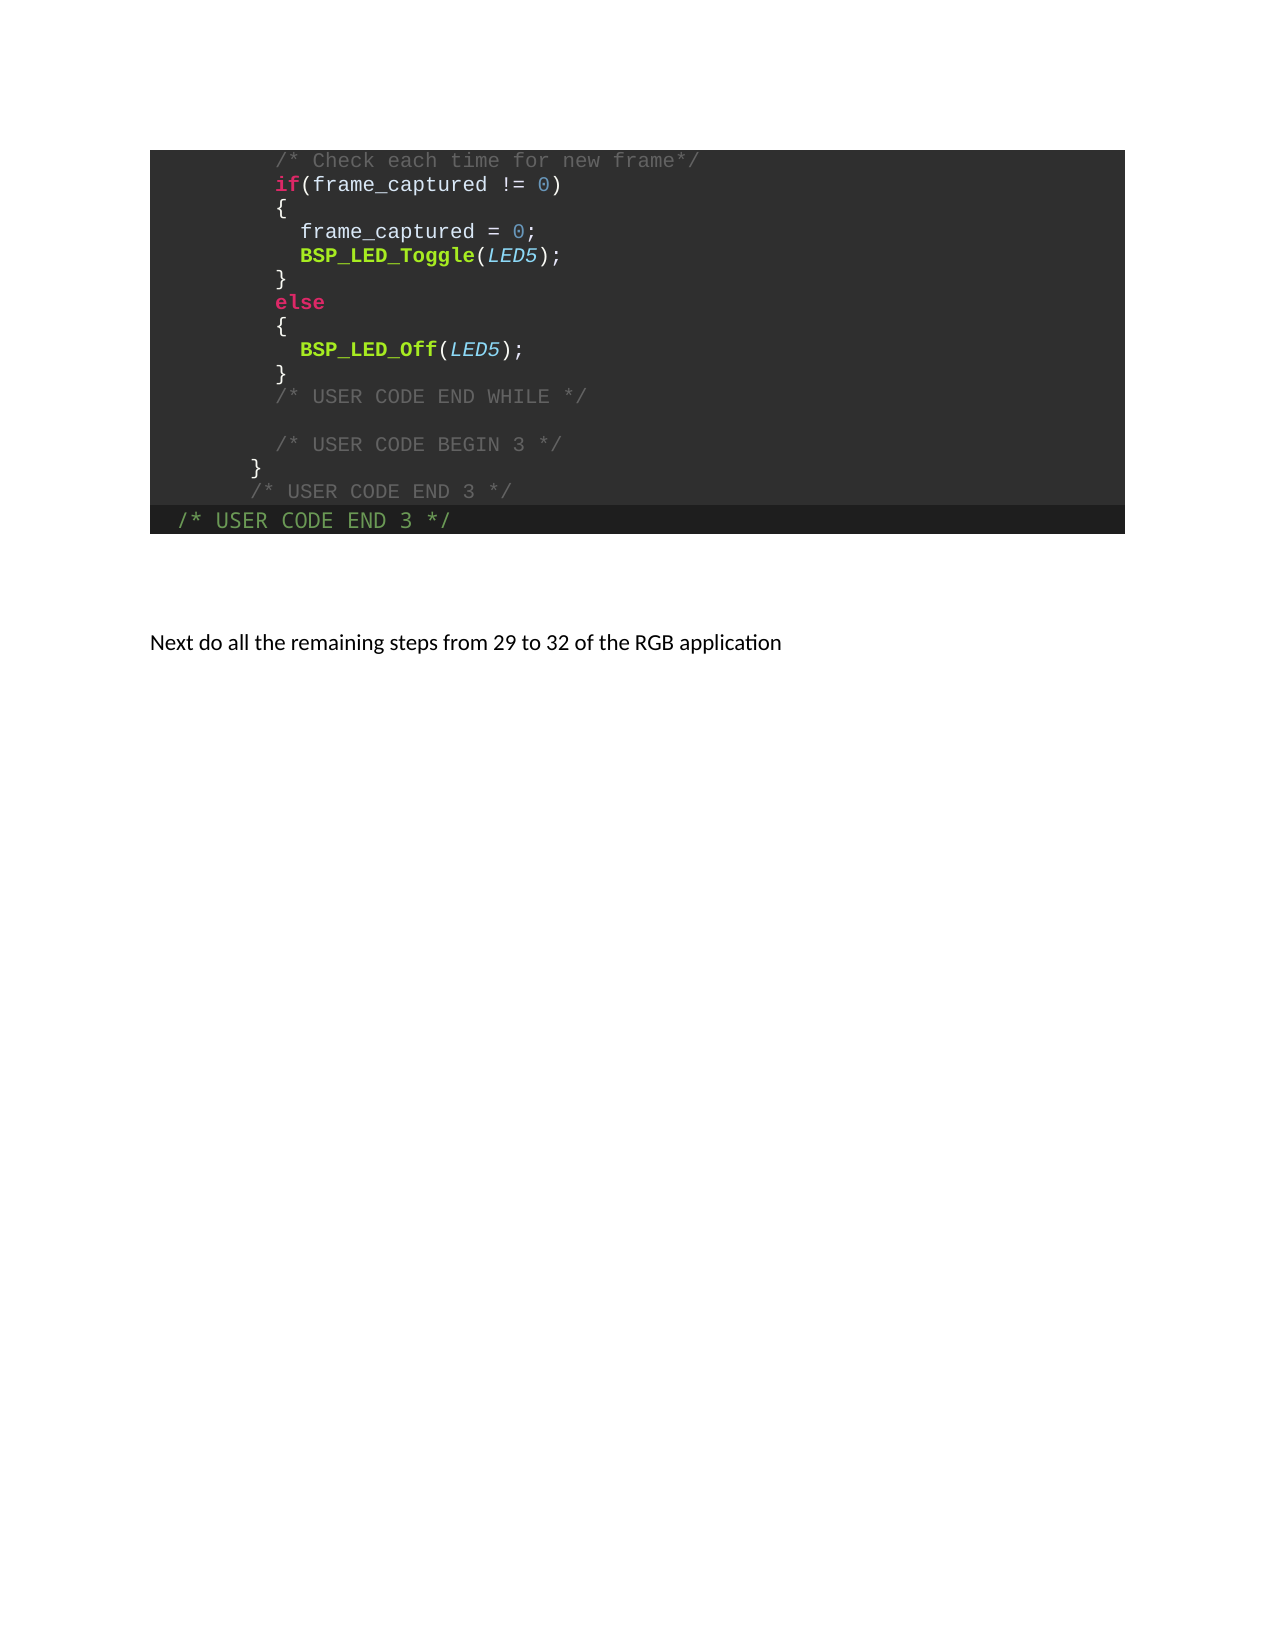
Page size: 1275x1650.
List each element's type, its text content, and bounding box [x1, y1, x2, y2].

text { [150, 197, 1125, 221]
text Next do all the remaining steps from 29 to 32 of the RGB application [150, 628, 1125, 656]
text } [150, 457, 1125, 481]
text frame_captured = 0; [150, 221, 1125, 244]
text /* USER CODE BEGIN 3 */ [150, 434, 1125, 457]
text /* Check each time for new frame*/ [150, 150, 1125, 174]
text /* USER CODE END 3 */ [150, 481, 1125, 505]
text BSP_LED_Toggle(LED5); [150, 244, 1125, 268]
text /* USER CODE END WHILE */ [150, 386, 1125, 410]
text BSP_LED_Off(LED5); [150, 339, 1125, 363]
text /* USER CODE END 3 */ [150, 505, 1125, 534]
text { [150, 316, 1125, 339]
text else [150, 292, 1125, 316]
text if(frame_captured != 0) [150, 174, 1125, 197]
text } [150, 363, 1125, 386]
text } [150, 268, 1125, 292]
